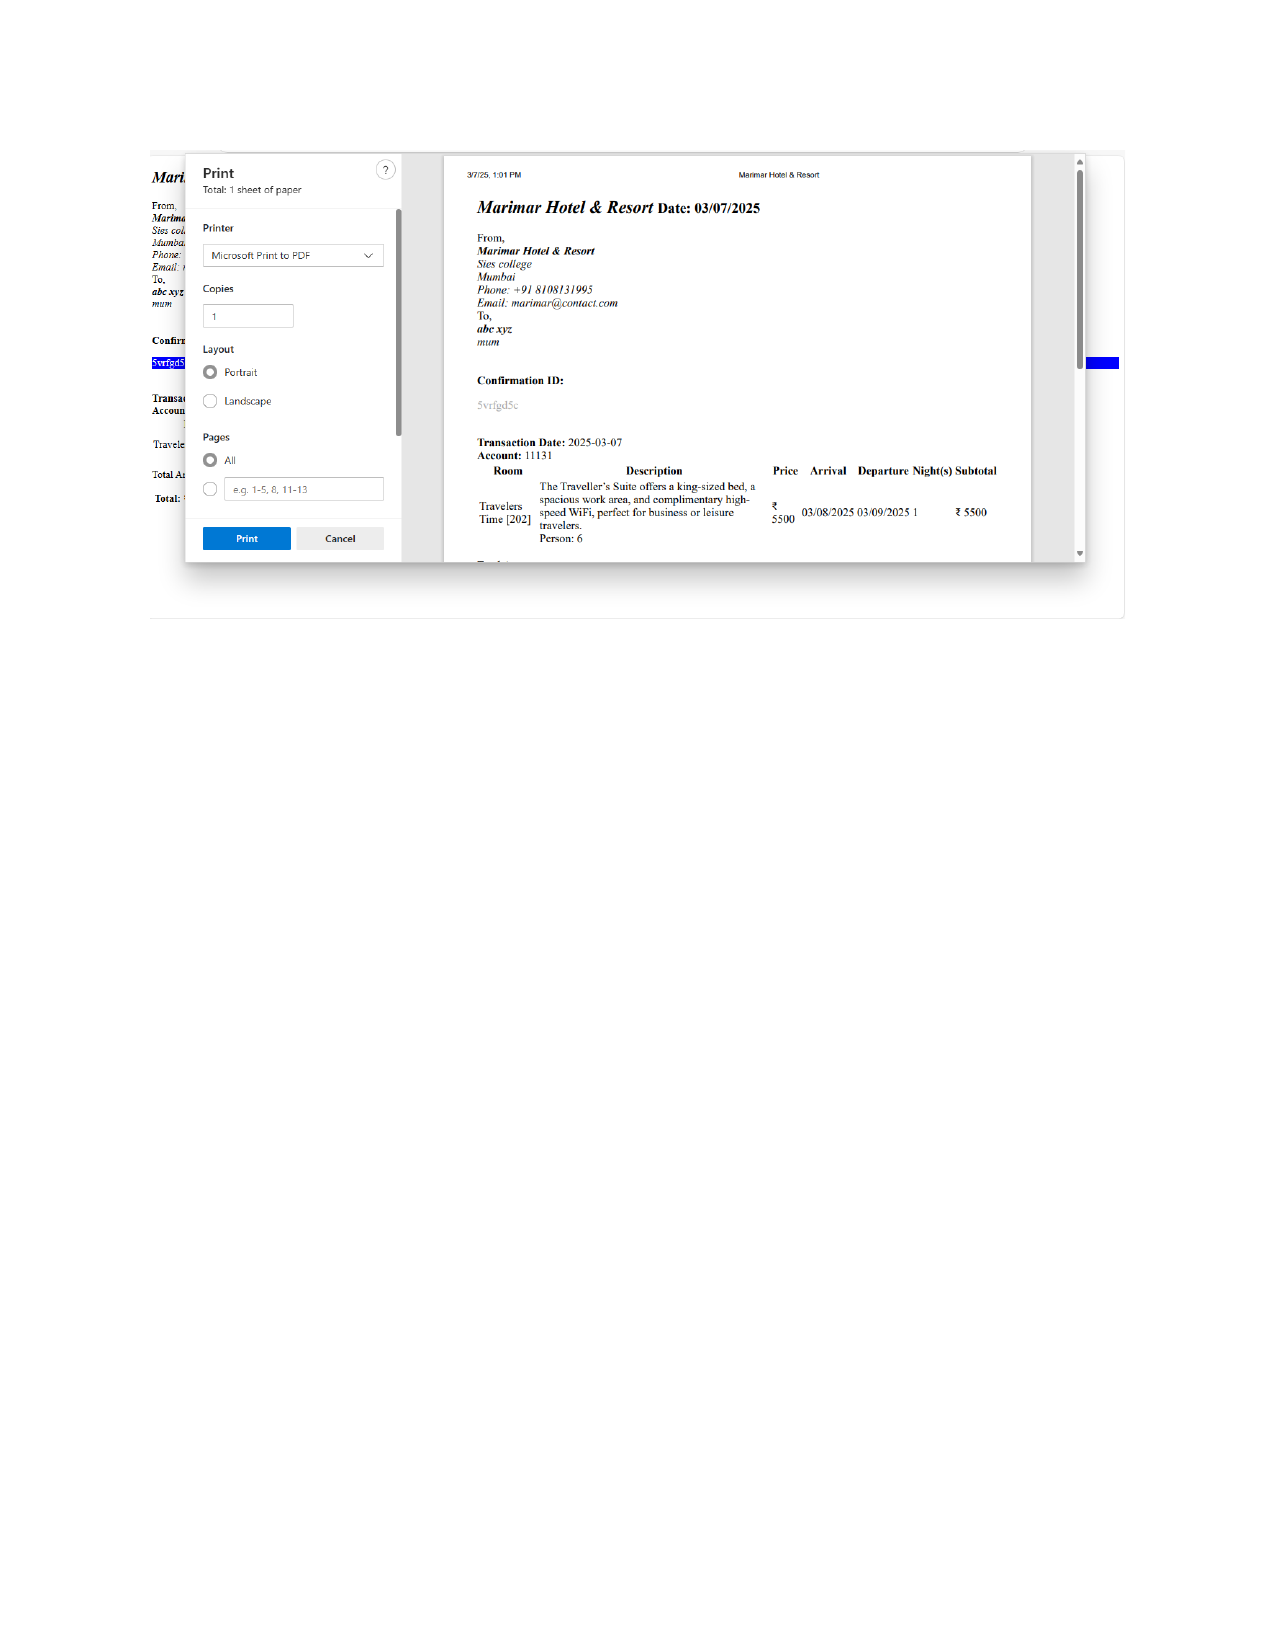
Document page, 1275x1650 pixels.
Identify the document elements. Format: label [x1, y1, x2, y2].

picture [150, 150, 1125, 619]
